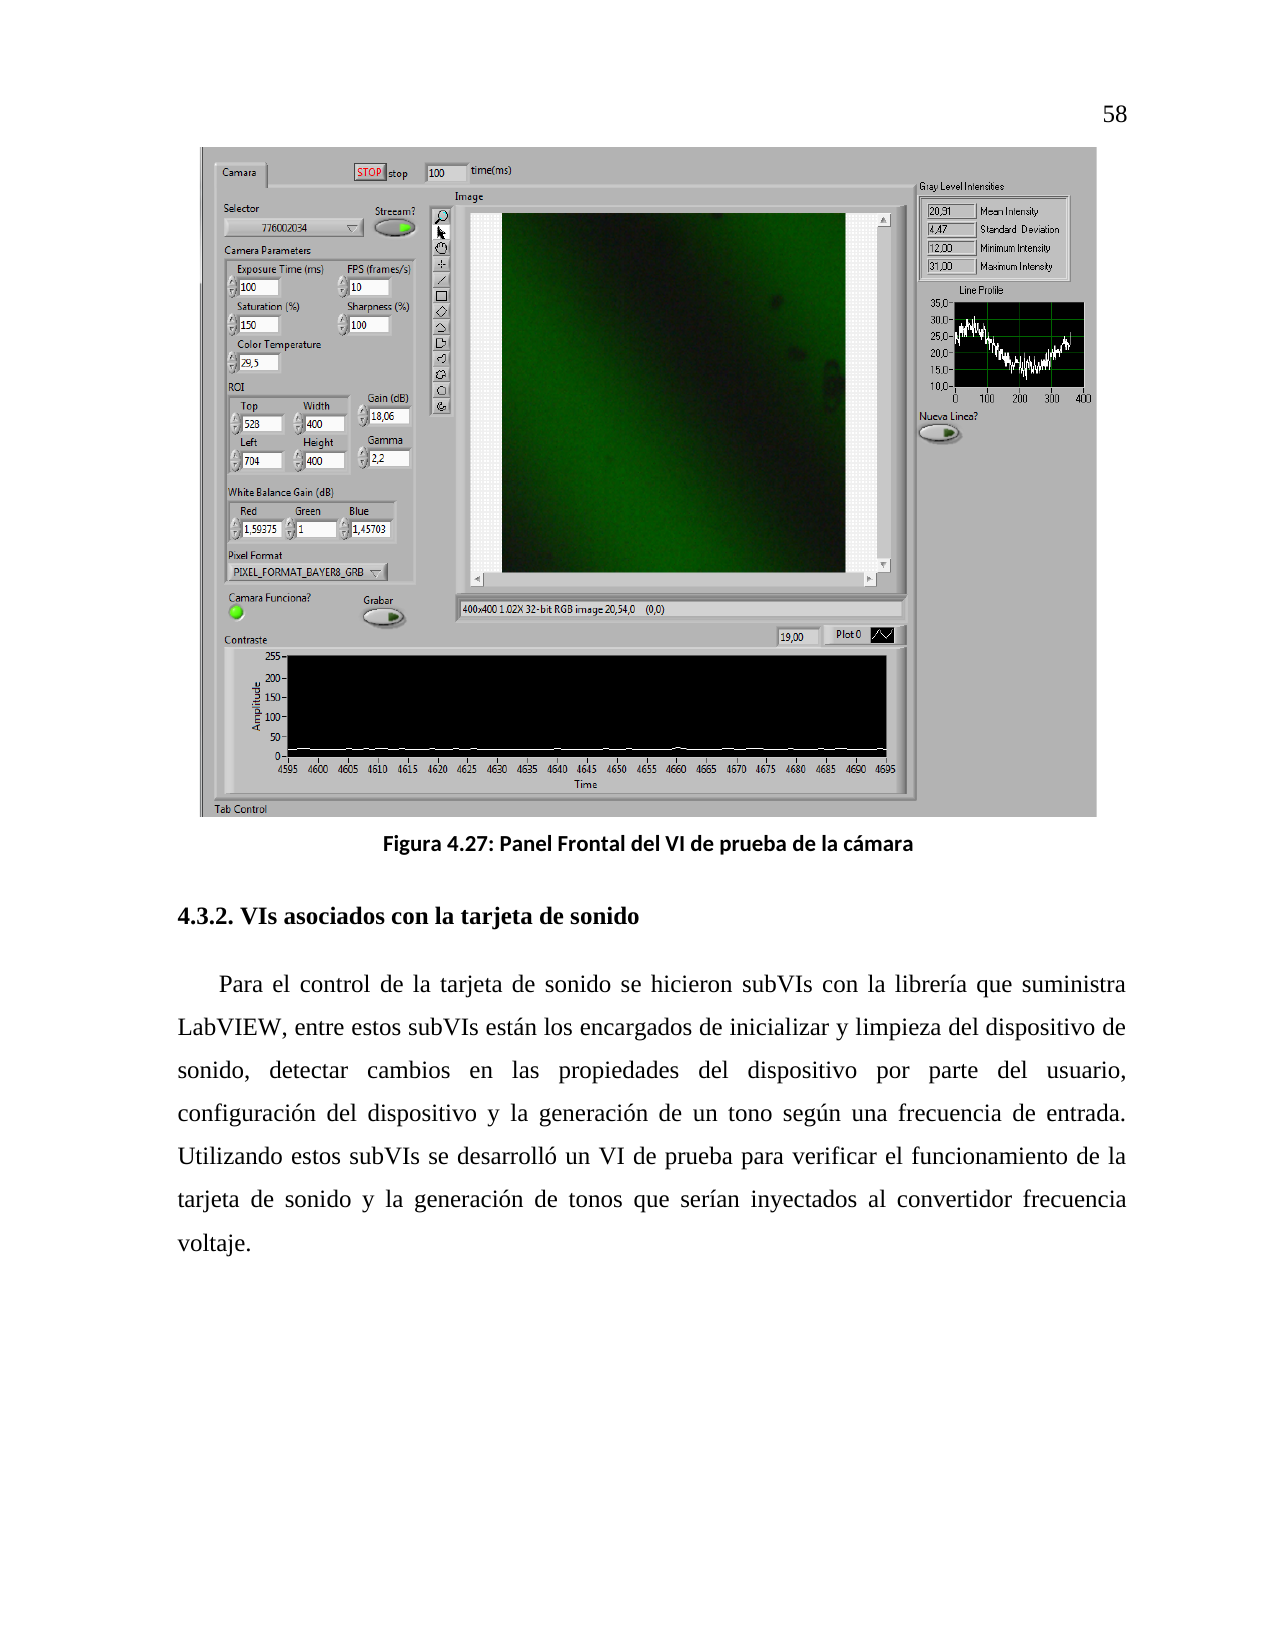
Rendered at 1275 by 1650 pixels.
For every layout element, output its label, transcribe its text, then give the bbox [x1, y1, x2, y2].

picture [199, 147, 1097, 817]
subtitle VIs asociados con la tarjeta de sonido [177, 901, 1127, 929]
text Para el control de la tarjeta de sonido se hicieron subVIs con la librería que suministra LabVIEW, entre estos subVIs están los encargados de inicializar y limpieza del dispositivo de sonido, detectar cambios en las propiedades del dispositivo por parte del usuario, configuración del dispositivo y la generación de un tono según una frecuencia de entrada. Utilizando estos subVIs se desarrolló un VI de prueba para verificar el funcionamiento de la tarjeta de sonido y la generación de tonos que serían inyectados al convertidor frecuencia voltaje. [177, 969, 1127, 1256]
